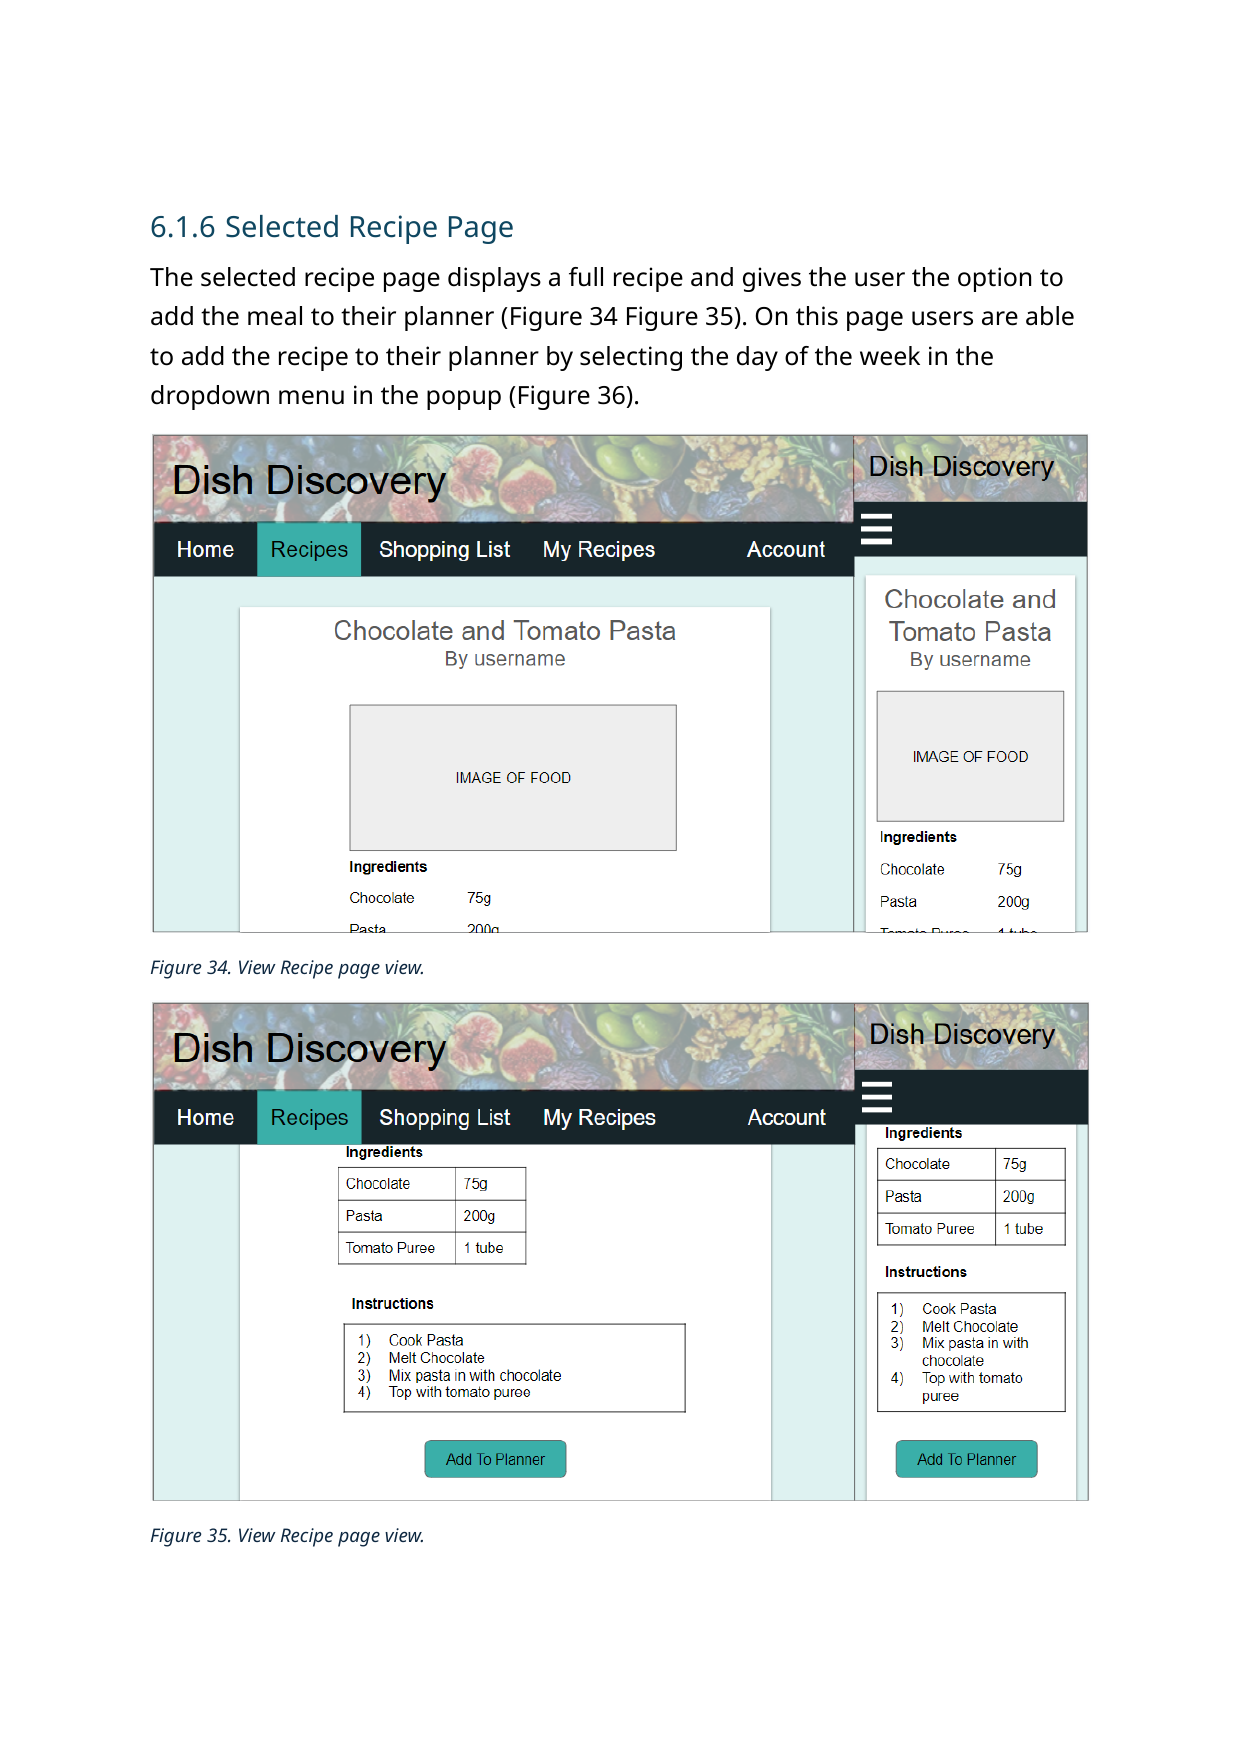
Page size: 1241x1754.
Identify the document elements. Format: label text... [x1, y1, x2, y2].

text Figure 35. View Recipe page view. [150, 1523, 1090, 1548]
subtitle Selected Recipe Page [150, 206, 1090, 246]
text The selected recipe page displays a full recipe and gives the user the option to add the meal to their planner (Figure 34 Figure 35). On this page users are able to add the recipe to their planner by selecting the day of the week in the dropdown menu in the popup (Figure 36). [150, 260, 1090, 411]
picture [150, 433, 1091, 933]
picture [150, 1000, 1091, 1501]
text Figure 34. View Recipe page view. [150, 954, 1090, 980]
